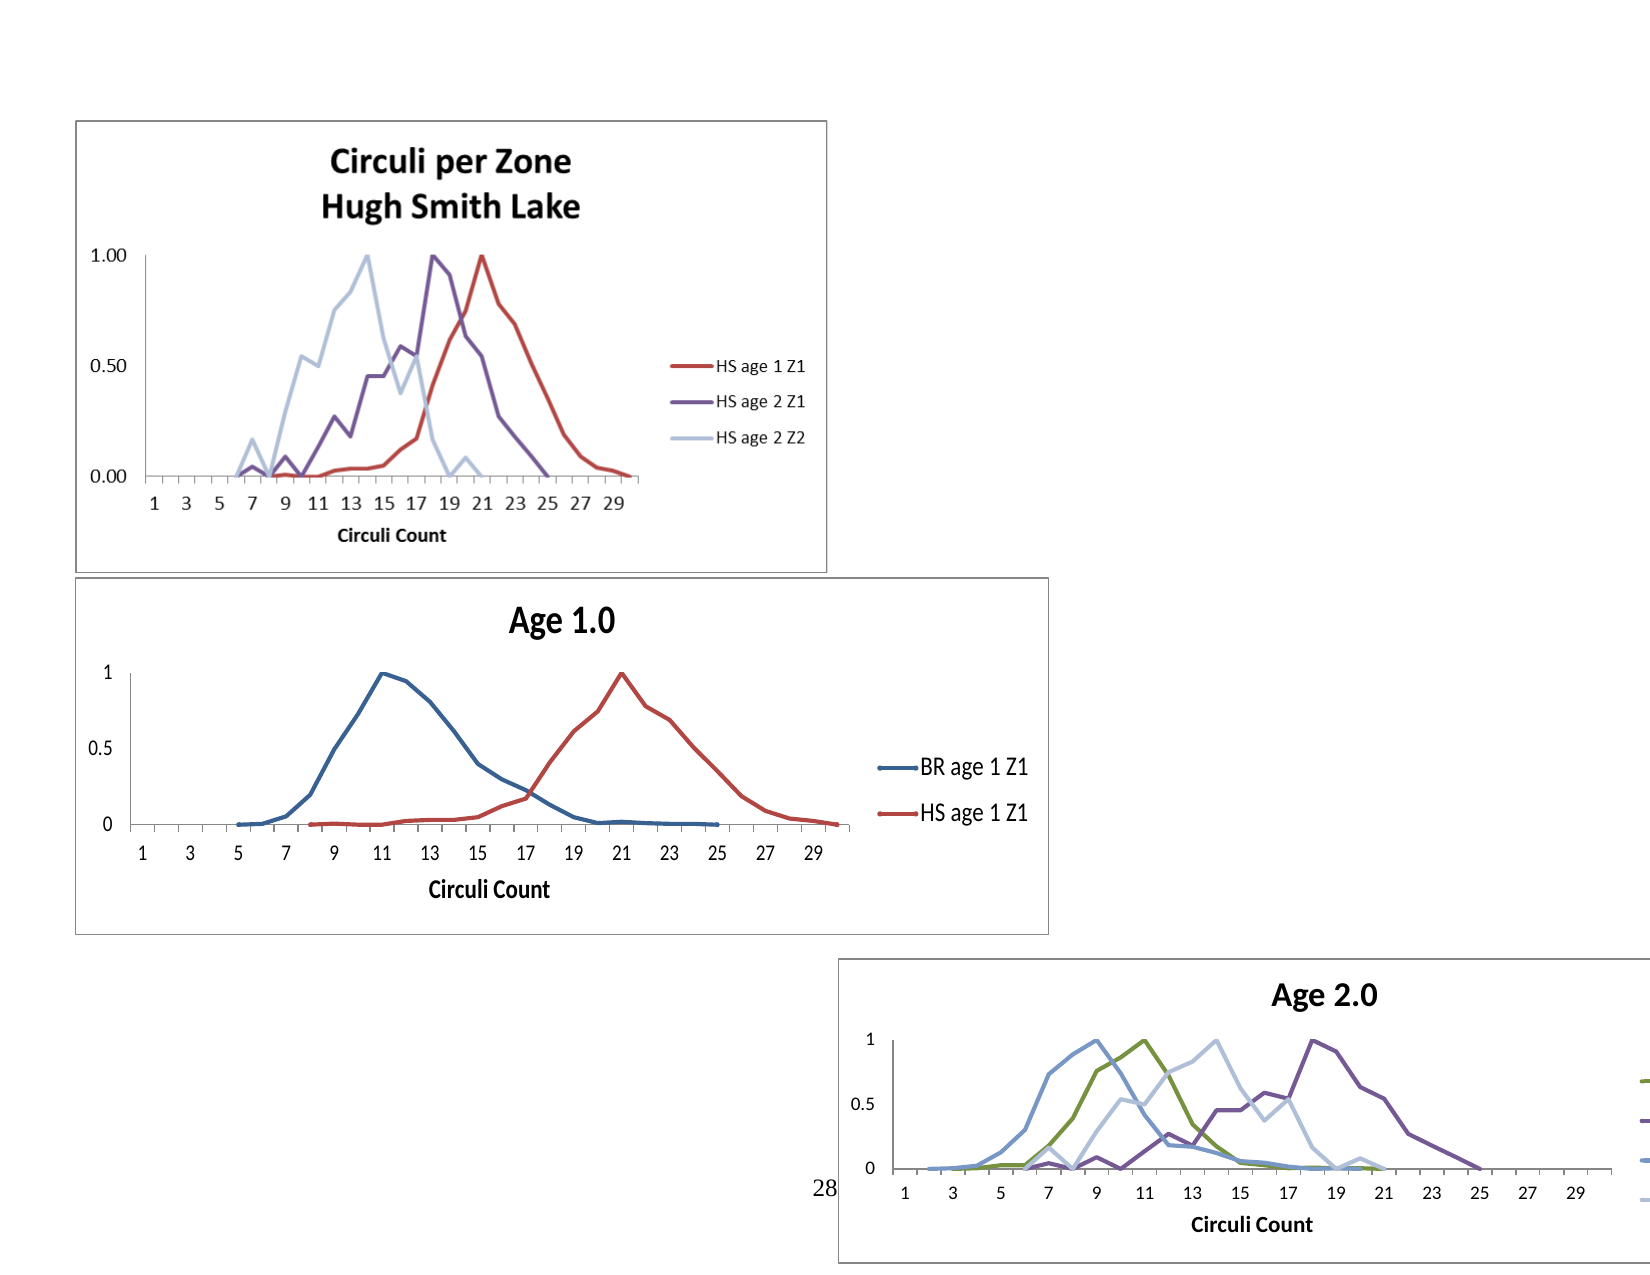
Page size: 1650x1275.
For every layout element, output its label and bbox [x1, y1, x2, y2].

picture [75, 120, 828, 573]
